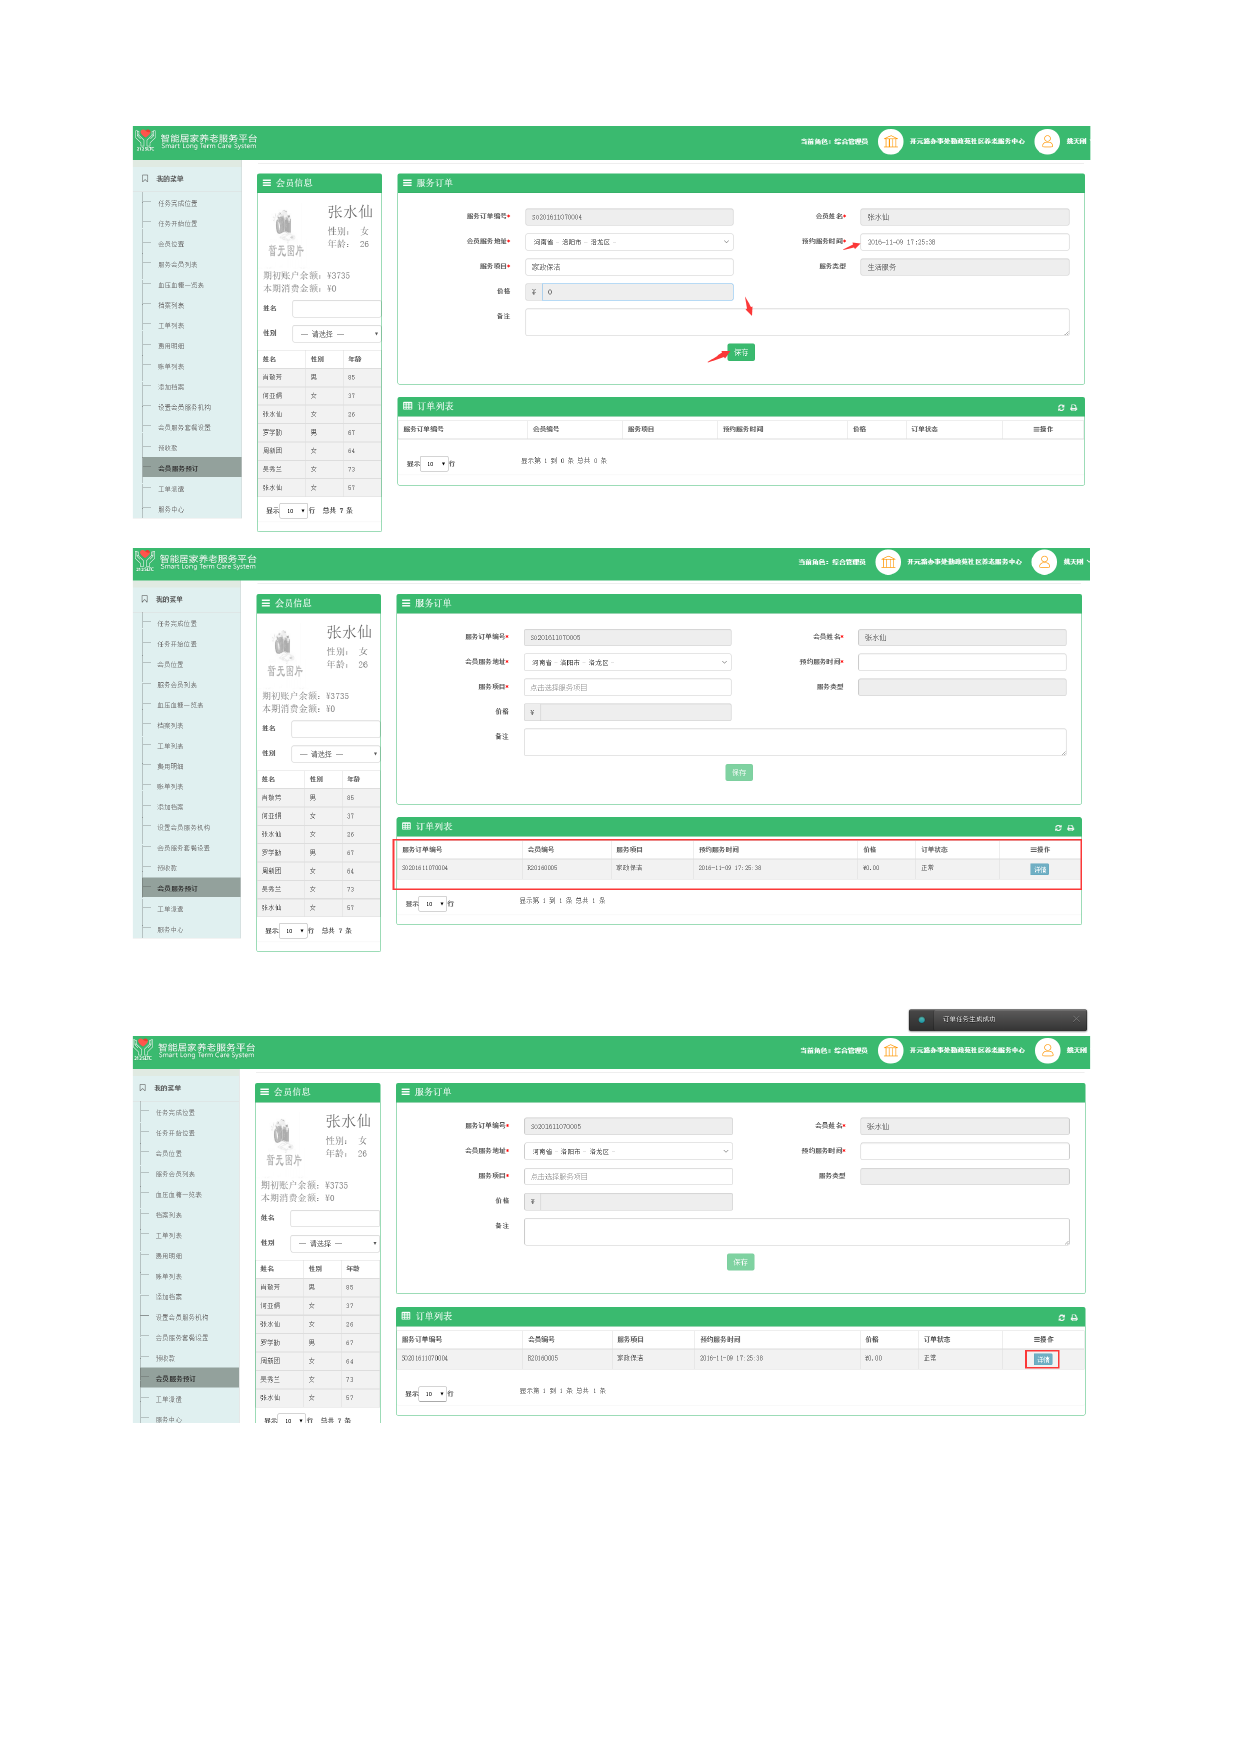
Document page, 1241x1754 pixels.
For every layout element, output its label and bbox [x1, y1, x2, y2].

picture [132, 548, 1090, 1033]
picture [132, 126, 1091, 534]
picture [132, 1036, 1091, 1423]
